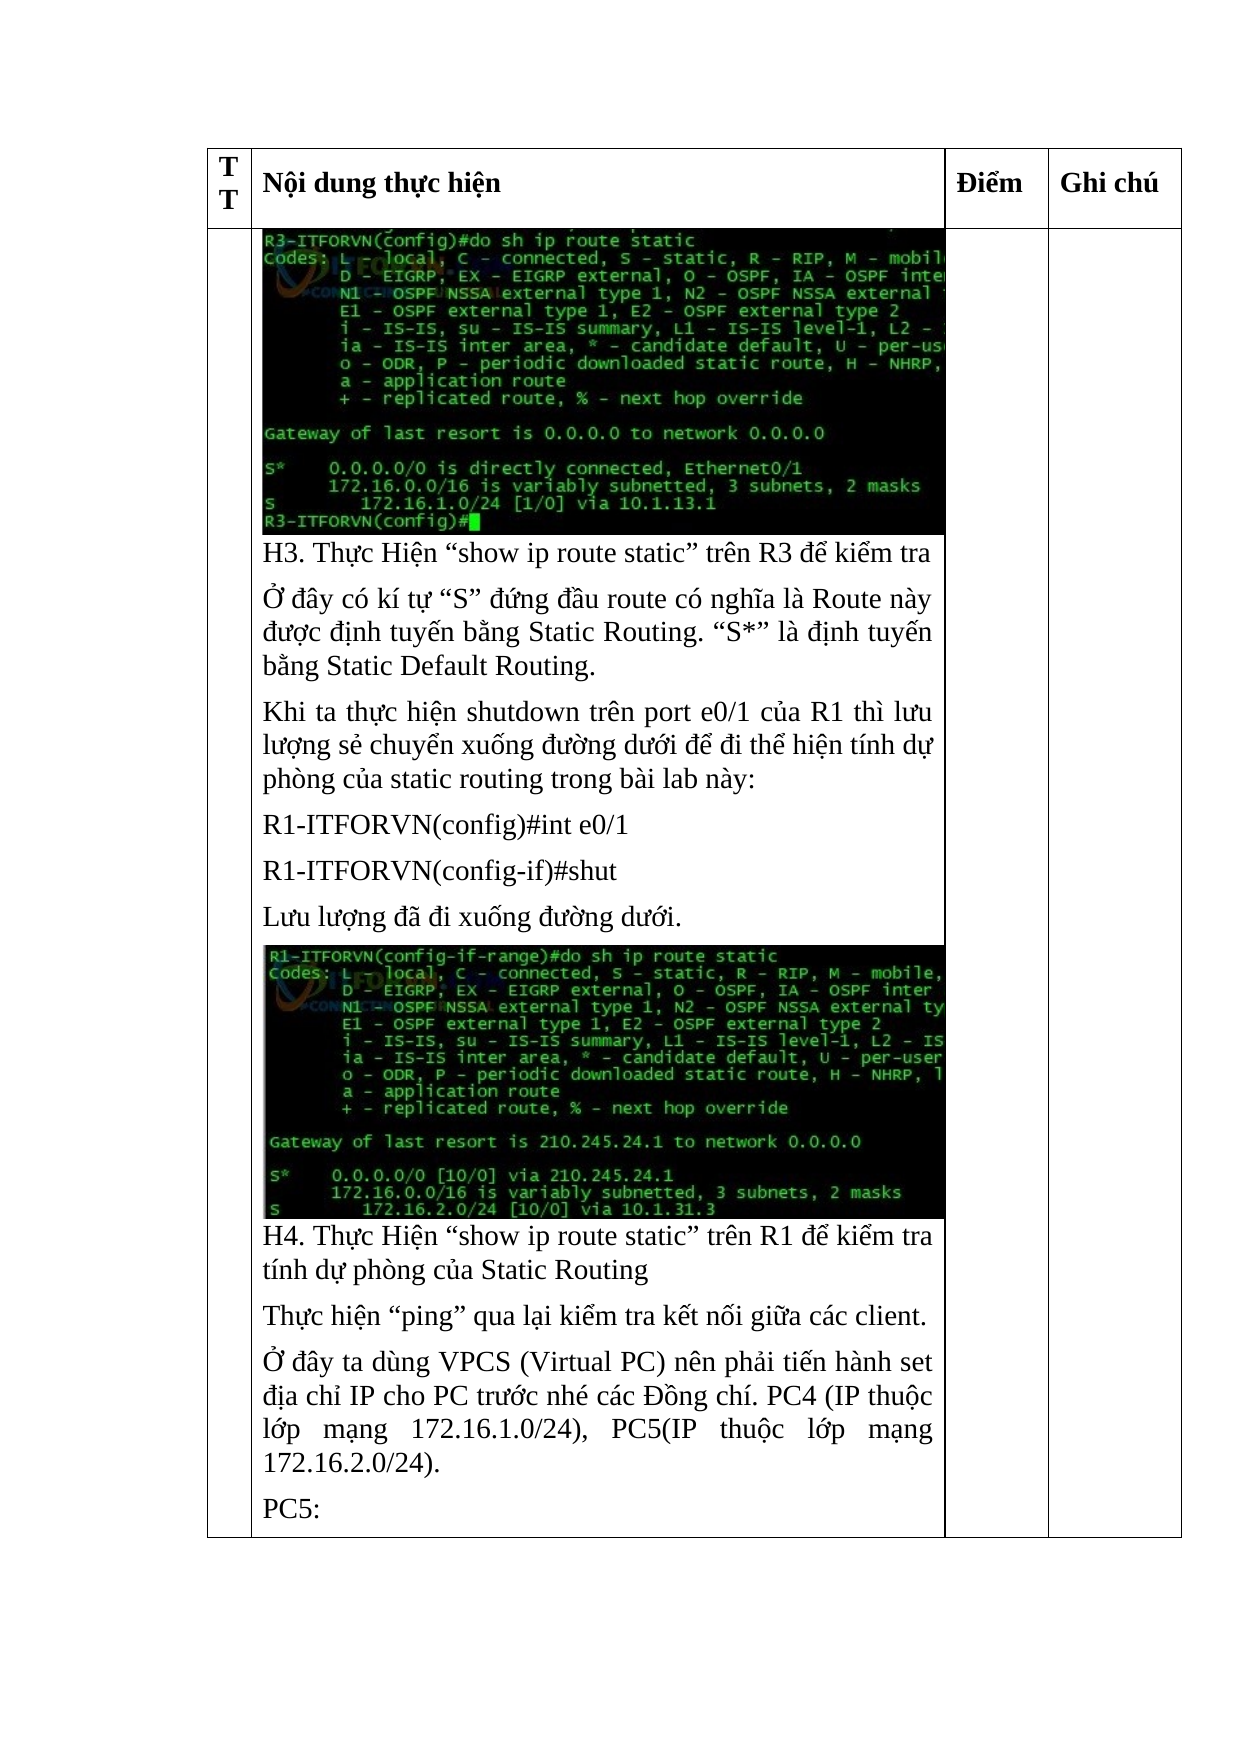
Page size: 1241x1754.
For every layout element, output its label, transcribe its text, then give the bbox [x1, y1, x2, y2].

picture [262, 229, 945, 535]
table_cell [252, 229, 944, 1537]
table_cell [1049, 229, 1181, 1537]
table_cell 1 [208, 229, 251, 1537]
table_header TT [208, 149, 251, 228]
table_header Ghi chú [1049, 149, 1181, 228]
table_cell 2 [946, 229, 1048, 1537]
table_header Điểm [946, 149, 1048, 228]
table_header Nội dung thực hiện [252, 149, 944, 228]
picture [262, 945, 945, 1219]
